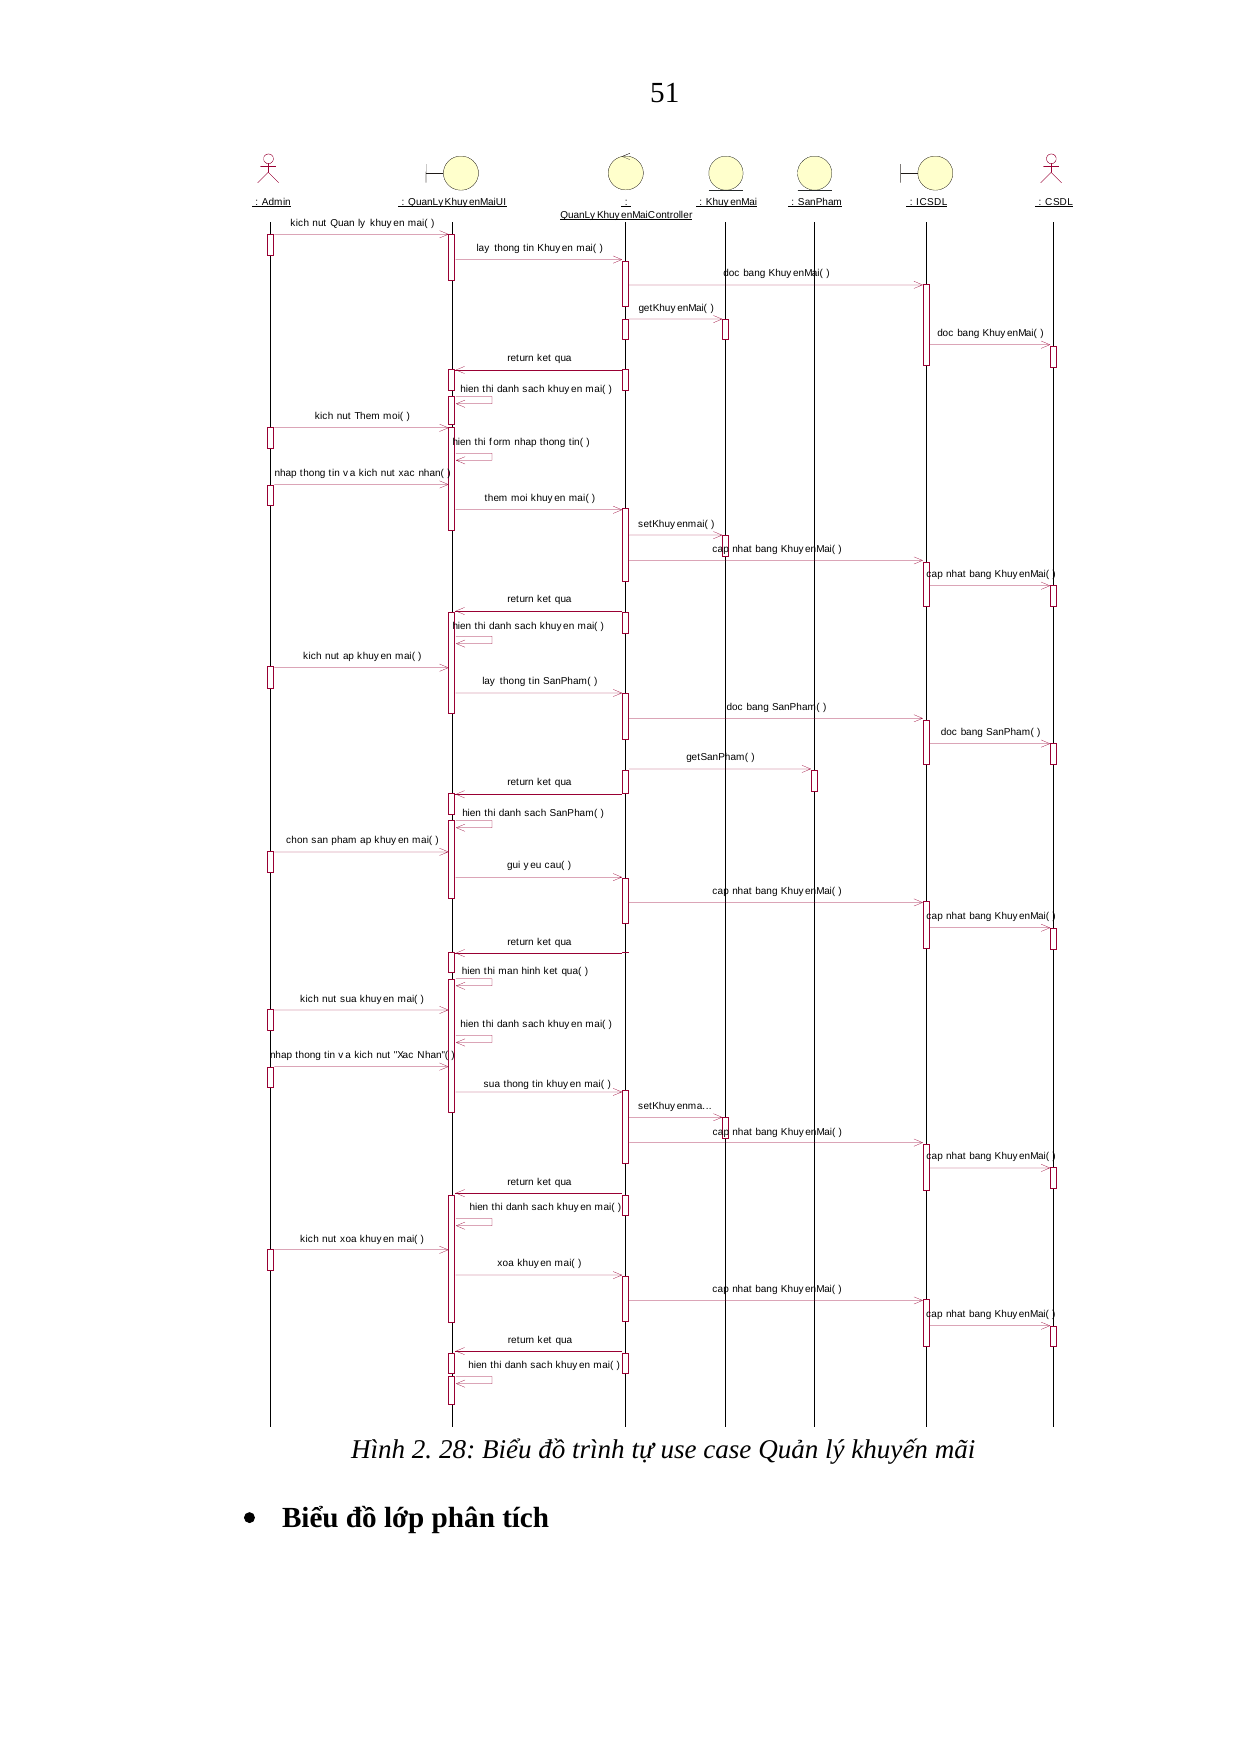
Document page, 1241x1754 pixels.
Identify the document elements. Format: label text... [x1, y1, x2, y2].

text Hình 2. 28: Biểu đồ trình tự use case Quản lý khuyến mãi [207, 1433, 1122, 1464]
list Biểu đồ lớp phân tích [244, 1501, 1122, 1534]
